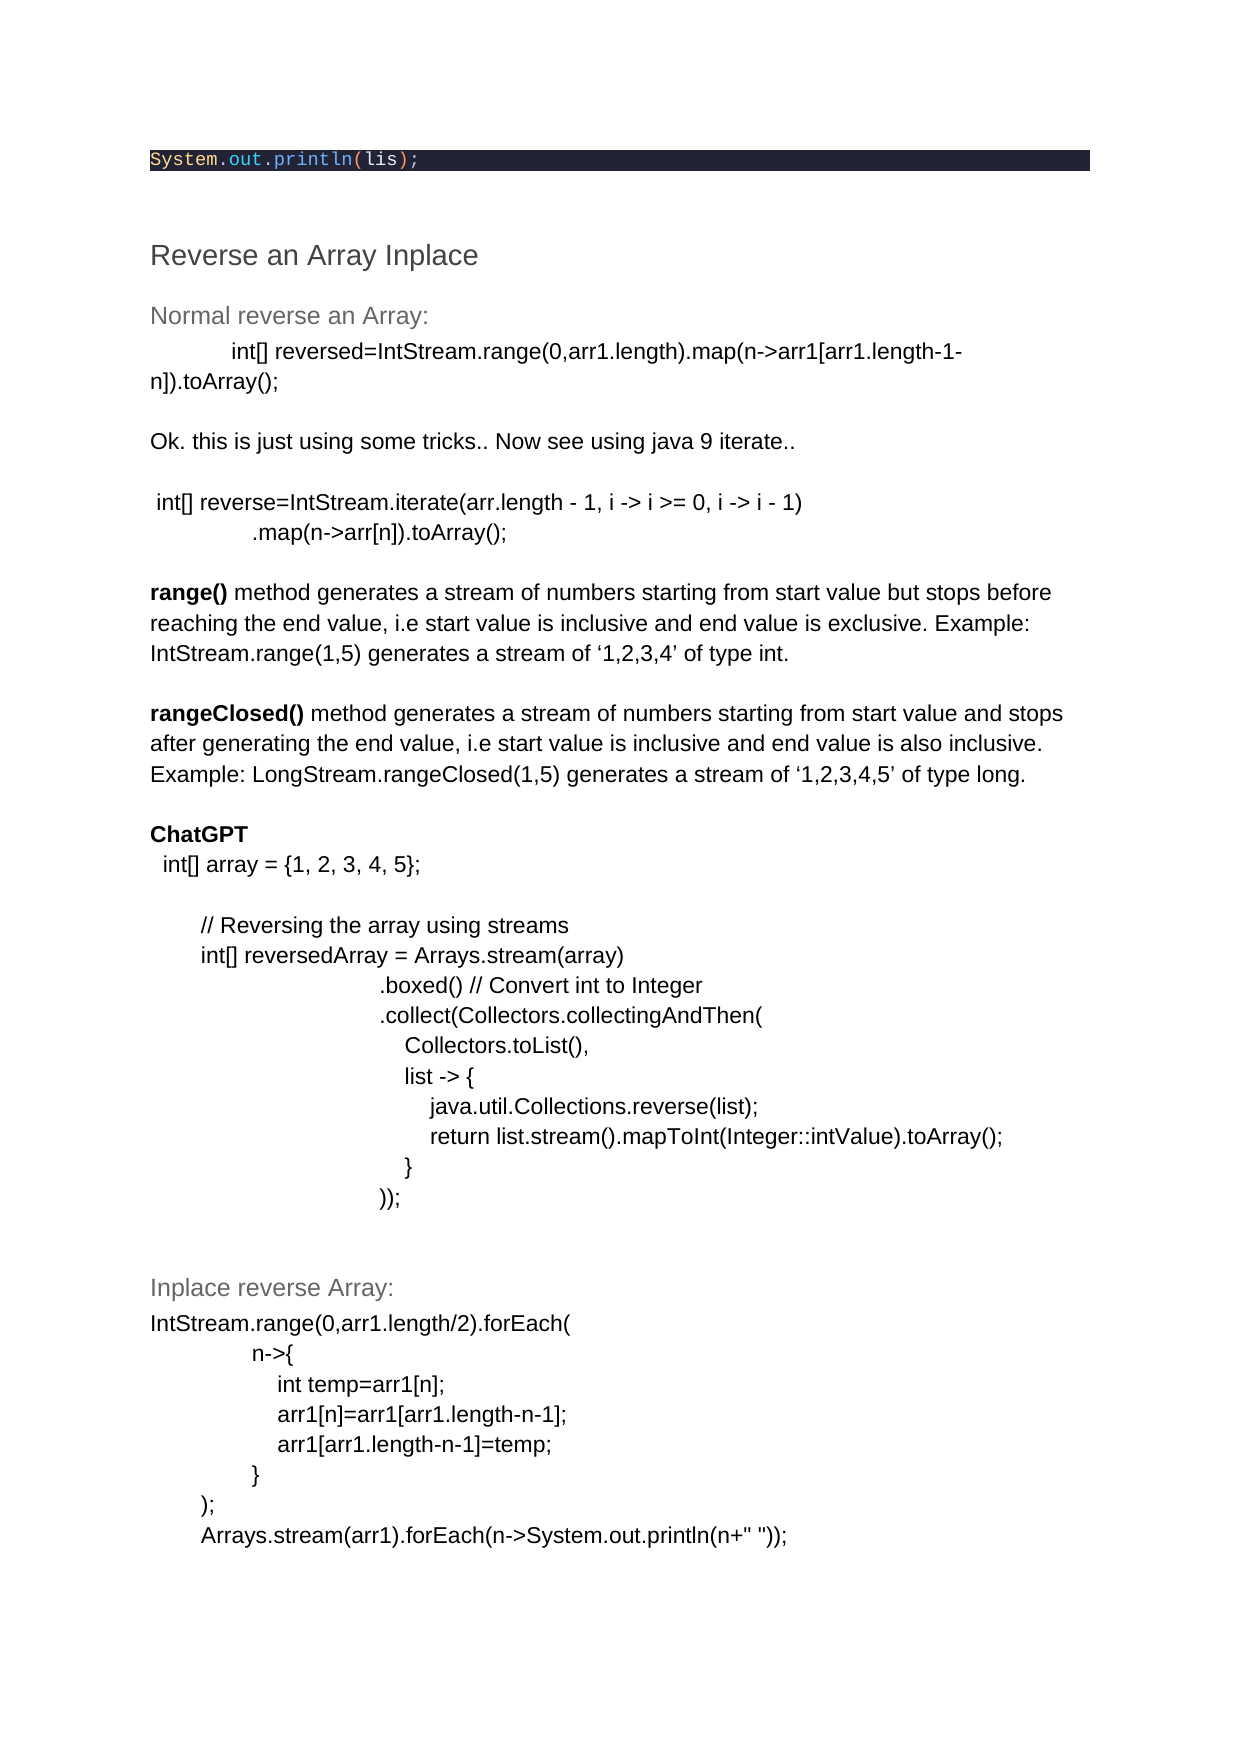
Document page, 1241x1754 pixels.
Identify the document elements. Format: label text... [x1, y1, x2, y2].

text int[] array = {1, 2, 3, 4, 5}; [150, 851, 1090, 878]
text java.util.Collections.reverse(list); [150, 1093, 1090, 1119]
text Arrays.stream(arr1).forEach(n->System.out.println(n+" ")); [150, 1522, 1090, 1548]
text // Reversing the array using streams [150, 912, 1090, 938]
text ChatGPT [150, 821, 1090, 847]
text int[] reversed=IntStream.range(0,arr1.length).map(n->arr1[arr1.length-1-n]).toArray(); [150, 338, 1090, 394]
text Ok. this is just using some tricks.. Now see using java 9 iterate.. [150, 428, 1090, 455]
text .map(n->arr[n]).toArray(); [150, 519, 1090, 545]
subtitle Reverse an Array Inplace [150, 238, 1090, 271]
text .boxed() // Convert int to Integer [150, 972, 1090, 998]
text arr1[arr1.length-n-1]=temp; [150, 1431, 1090, 1457]
text } [150, 1461, 1090, 1488]
text )); [150, 1183, 1090, 1210]
subtitle Normal reverse an Array: [150, 301, 1090, 329]
text n->{ [150, 1340, 1090, 1367]
text int[] reverse=IntStream.iterate(arr.length - 1, i -> i >= 0, i -> i - 1) [150, 489, 1090, 515]
text list -> { [150, 1063, 1090, 1089]
text return list.stream().mapToInt(Integer::intValue).toArray(); [150, 1123, 1090, 1149]
text IntStream.range(0,arr1.length/2).forEach( [150, 1310, 1090, 1337]
text int temp=arr1[n]; [150, 1371, 1090, 1397]
subtitle Inplace reverse Array: [150, 1273, 1090, 1302]
text Collectors.toList(), [150, 1032, 1090, 1059]
text range() method generates a stream of numbers starting from start value but stops before reaching the end value, i.e start value is inclusive and end value is exclusive. Example: IntStream.range(1,5) generates a stream of ‘1,2,3,4’ of type int. [150, 579, 1090, 666]
text rangeClosed() method generates a stream of numbers starting from start value and stops after generating the end value, i.e start value is inclusive and end value is also inclusive. Example: LongStream.rangeClosed(1,5) generates a stream of ‘1,2,3,4,5’ of type long. [150, 700, 1090, 787]
text .collect(Collectors.collectingAndThen( [150, 1002, 1090, 1029]
text } [150, 1153, 1090, 1180]
text arr1[n]=arr1[arr1.length-n-1]; [150, 1401, 1090, 1427]
text System.out.println(lis); [150, 150, 1090, 171]
text int[] reversedArray = Arrays.stream(array) [150, 942, 1090, 968]
text ); [150, 1491, 1090, 1518]
